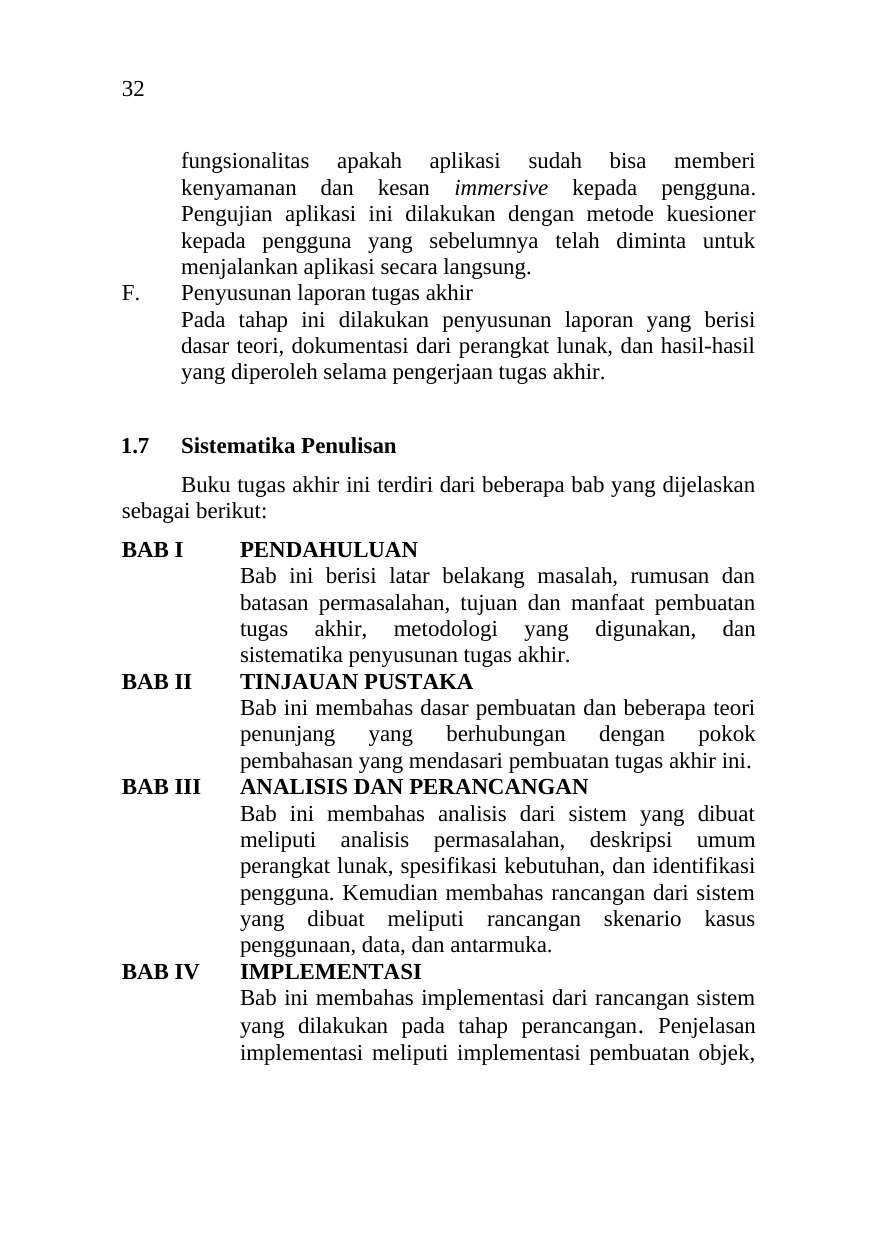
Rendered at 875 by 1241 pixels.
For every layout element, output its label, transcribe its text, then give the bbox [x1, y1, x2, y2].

text Bab ini membahas dasar pembuatan dan beberapa teori penunjang yang berhubungan dengan pokok pembahasan yang mendasari pembuatan tugas akhir ini. [240, 694, 756, 773]
text Bab ini berisi latar belakang masalah, rumusan dan batasan permasalahan, tujuan dan manfaat pembuatan tugas akhir, metodologi yang digunakan, dan sistematika penyusunan tugas akhir. [240, 562, 756, 668]
text BAB IV IMPLEMENTASI [122, 958, 756, 984]
list Penyusunan laporan tugas akhir [122, 279, 756, 306]
list Pada tahap ini dilakukan penyusunan laporan yang berisi dasar teori, dokumentasi dari perangkat lunak, dan hasil-hasil yang diperoleh selama pengerjaan tugas akhir. [181, 306, 756, 385]
text BAB III ANALISIS DAN PERANCANGAN [122, 773, 756, 799]
text BAB I PENDAHULUAN [122, 536, 756, 562]
text Buku tugas akhir ini terdiri dari beberapa bab yang dijelaskan sebagai berikut: [122, 471, 756, 523]
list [181, 148, 756, 279]
subtitle Sistematika Penulisan [121, 432, 756, 458]
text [240, 984, 756, 1066]
text BAB II TINJAUAN PUSTAKA [122, 668, 756, 694]
text Bab ini membahas analisis dari sistem yang dibuat meliputi analisis permasalahan, deskripsi umum perangkat lunak, spesifikasi kebutuhan, dan identifikasi pengguna. Kemudian membahas rancangan dari sistem yang dibuat meliputi rancangan skenario kasus penggunaan, data, dan antarmuka. [240, 799, 756, 958]
